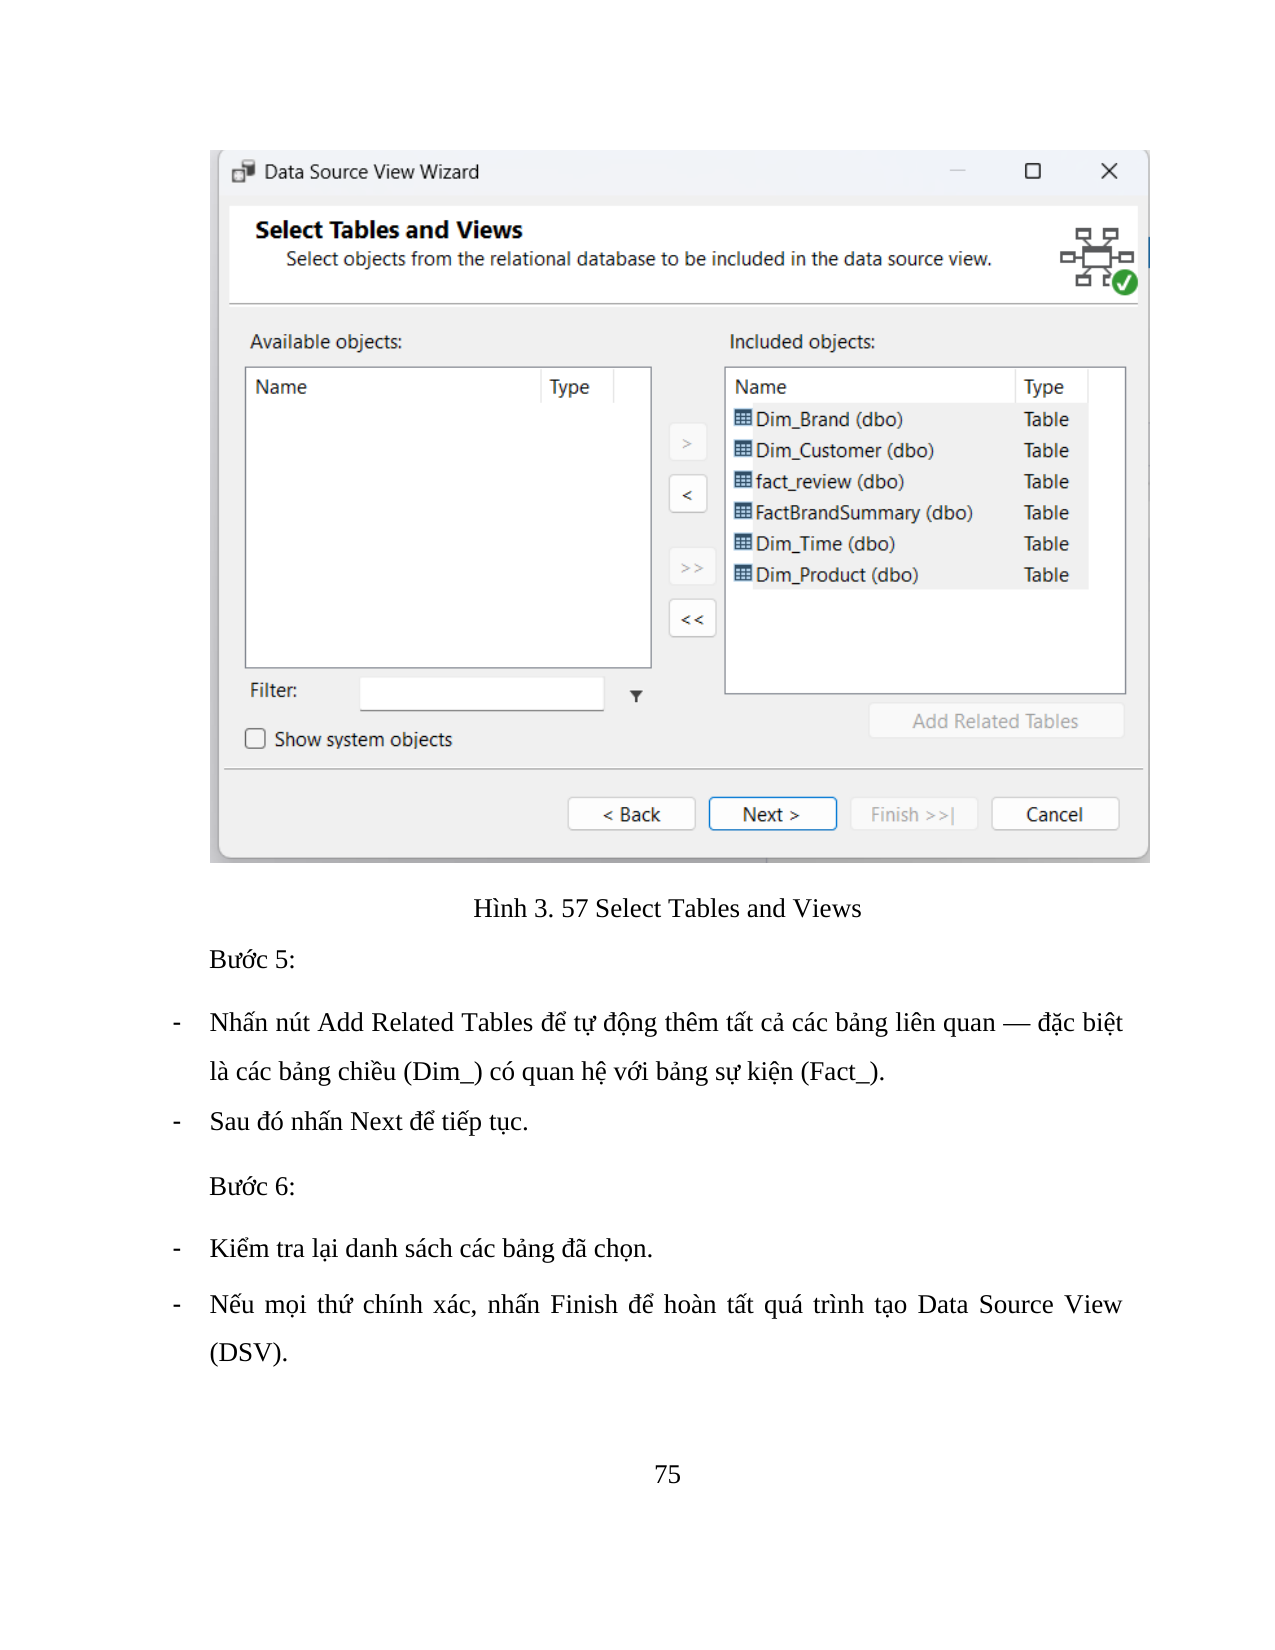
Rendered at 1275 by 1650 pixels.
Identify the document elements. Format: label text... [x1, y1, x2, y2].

picture [210, 150, 1150, 863]
text Bước 6: [209, 1170, 1125, 1201]
list Nếu mọi thứ chính xác, nhấn Finish để hoàn tất quá trình tạo Data Source View (DSV). [172, 1284, 1125, 1368]
list Sau đó nhấn Next để tiếp tục. [172, 1102, 1125, 1139]
text Bước 5: [191, 944, 1125, 975]
list Nhấn nút Add Related Tables để tự động thêm tất cả các bảng liên quan — đặc biệt là các bảng chiều (Dim_) có quan hệ với bảng sự kiện (Fact_). [172, 1003, 1125, 1086]
list Kiểm tra lại danh sách các bảng đã chọn. [172, 1229, 1125, 1266]
text Hình 3. 57 Select Tables and Views [135, 892, 1125, 923]
